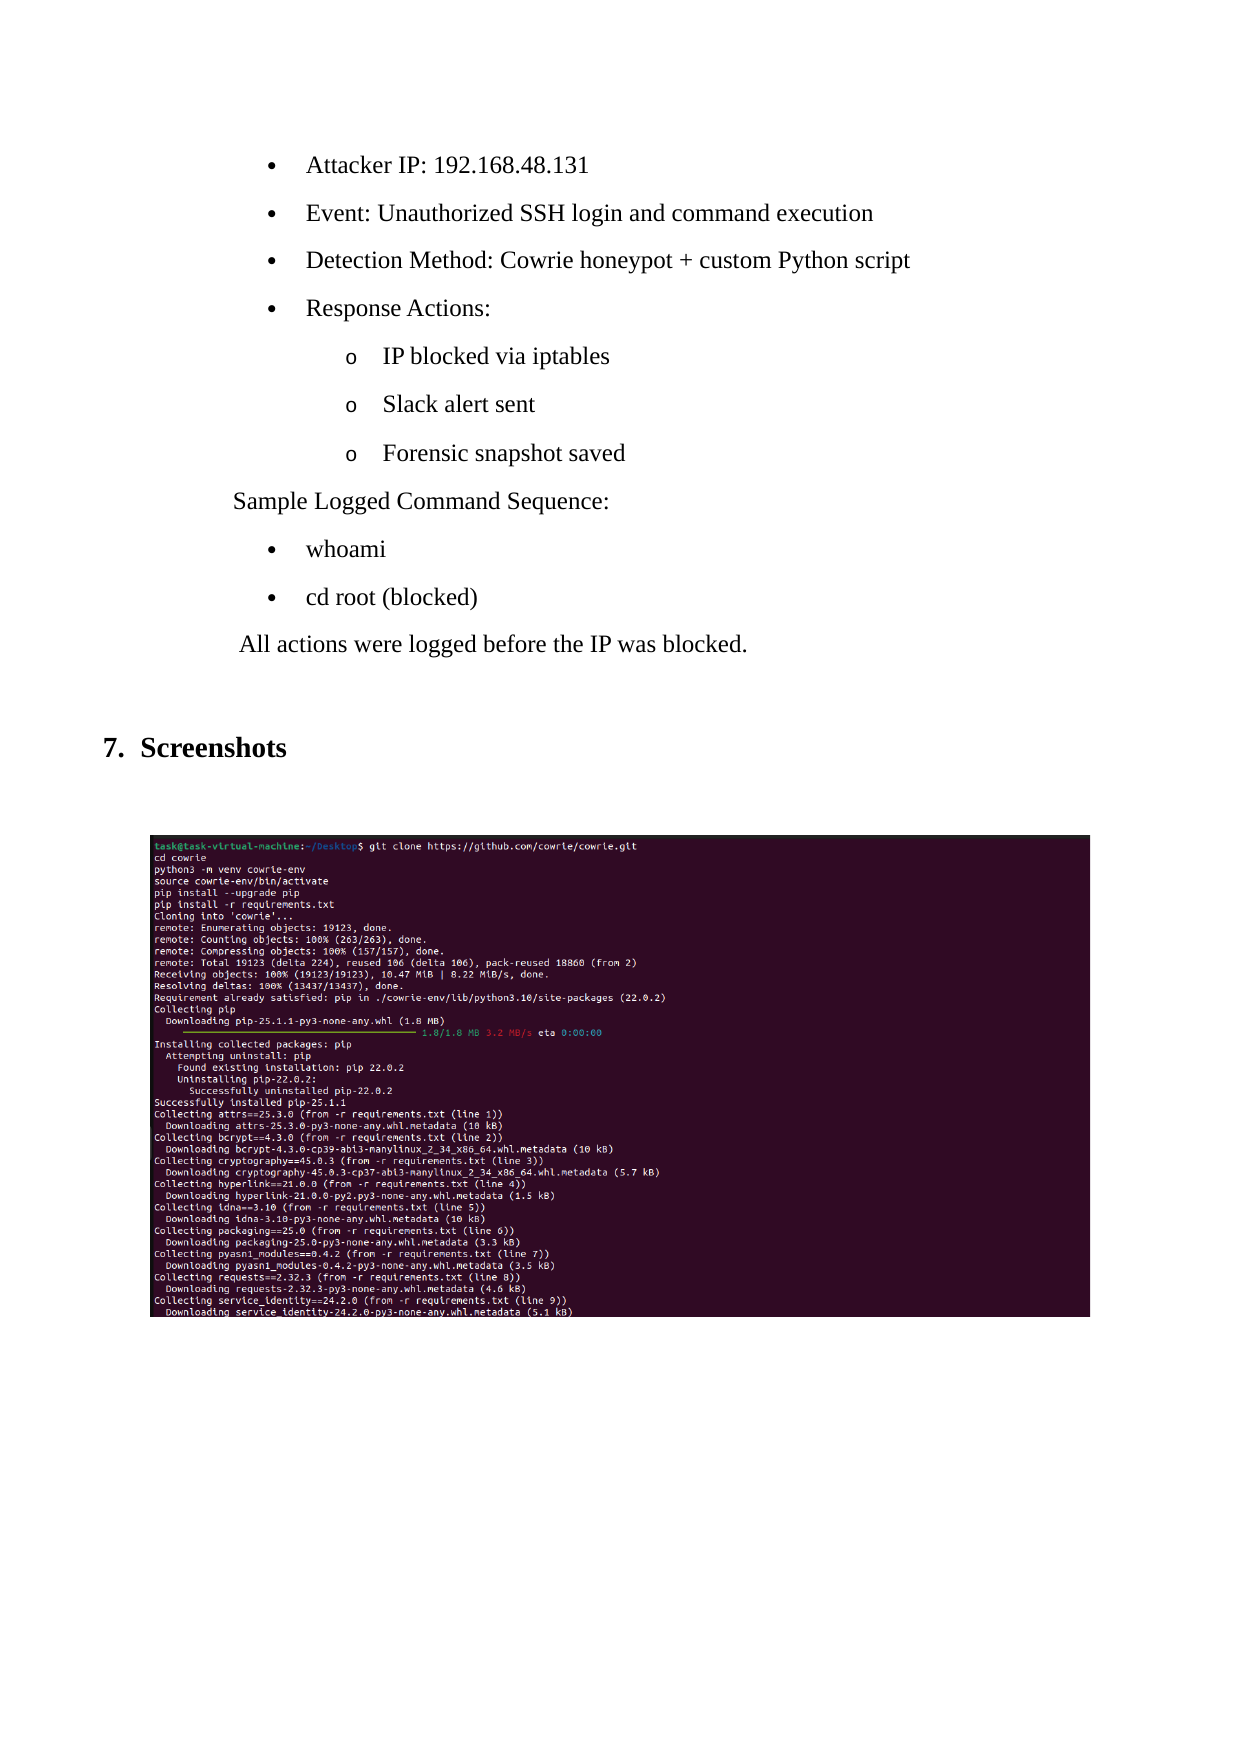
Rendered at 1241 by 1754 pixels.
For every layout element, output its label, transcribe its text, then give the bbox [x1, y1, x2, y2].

list Event: Unauthorized SSH login and command execution [268, 198, 1090, 226]
text Sample Logged Command Sequence: [233, 486, 1090, 515]
picture [150, 835, 1091, 1317]
list IP blocked via iptables [345, 341, 1090, 370]
list Screenshots [103, 730, 1090, 764]
list cd root (blocked) [268, 582, 1090, 611]
list Slack alert sent [345, 389, 1090, 419]
list Detection Method: Cowrie honeypot + custom Python script [268, 245, 1090, 274]
list Response Actions: [268, 293, 1090, 322]
list whoami [268, 534, 1090, 563]
text All actions were logged before the IP was blocked. [238, 629, 1090, 658]
list Attacker IP: 192.168.48.131 [268, 150, 1090, 179]
list Forensic snapshot saved [345, 438, 1090, 467]
